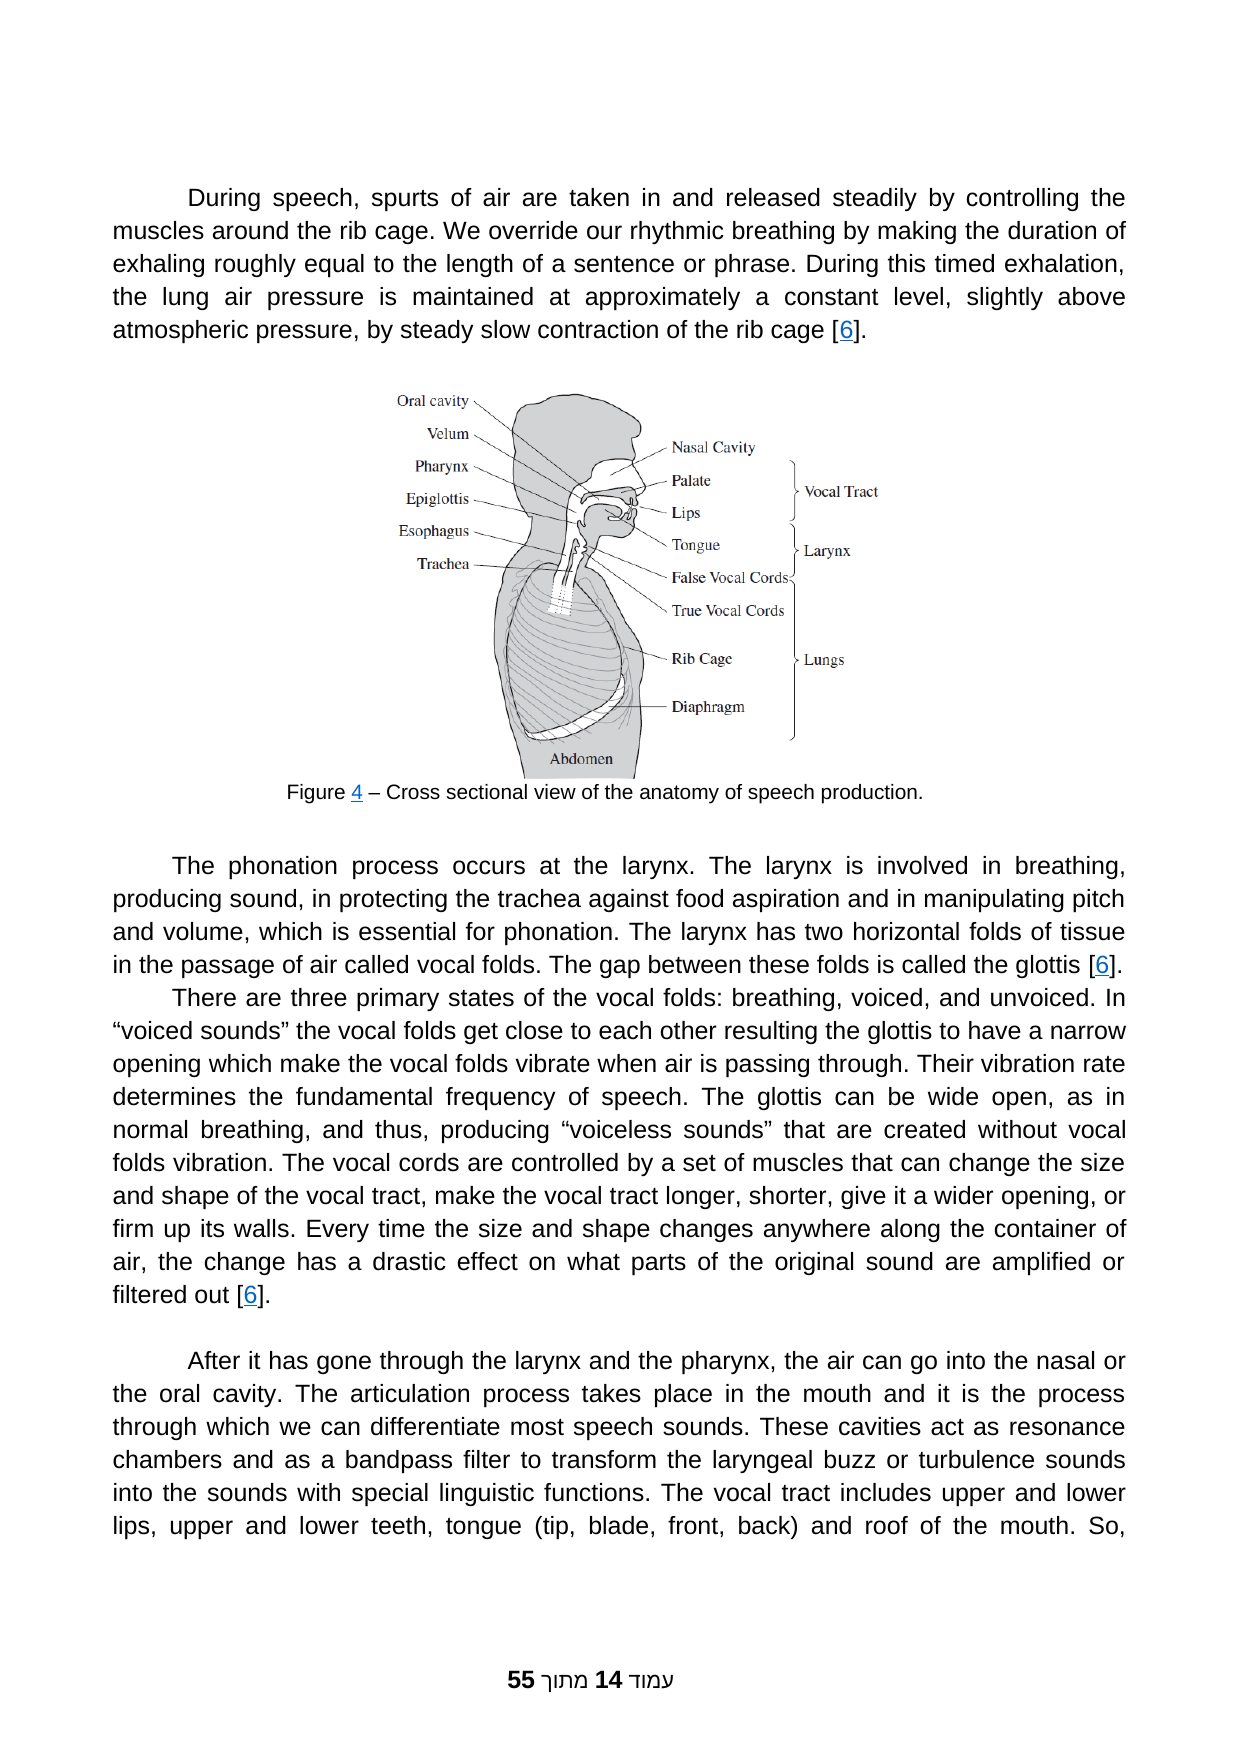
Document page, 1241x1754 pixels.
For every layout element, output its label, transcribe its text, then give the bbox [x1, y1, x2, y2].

text During speech, spurts of air are taken in and released steadily by controlling the muscles around the rib cage. We override our rhythmic breathing by making the duration of exhaling roughly equal to the length of a sentence or phrase. During this timed exhalation, the lung air pressure is maintained at approximately a constant level, slightly above atmospheric pressure, by steady slow contraction of the rib cage [‎6]. [112, 293, 1128, 344]
text There are three primary states of the vocal folds: breathing, voiced, and unvoiced. In “voiced sounds” the vocal folds get close to each other resulting the glottis to have a narrow opening which make the vocal folds vibrate when air is passing through. Their vibration rate determines the fundamental frequency of speech. The glottis can be wide open, as in normal breathing, and thus, producing “voiceless sounds” that are created without vocal folds vibration. The vocal cords are controlled by a set of muscles that can change the size and shape of the vocal tract, make the vocal tract longer, shorter, give it a wider opening, or firm up its walls. Every time the size and shape changes anywhere along the container of air, the change has a drastic effect on what parts of the original sound are amplified or filtered out [‎6]. [112, 983, 1128, 1309]
text During speech, spurts of air are taken in and released steadily by controlling the muscles around the rib cage. We override our rhythmic breathing by making the duration of exhaling roughly equal to the length of a sentence or phrase. During this timed exhalation, the lung air pressure is maintained at approximately a constant level, slightly above atmospheric pressure, by steady slow contraction of the rib cage [‎6]. [112, 183, 1128, 292]
picture [386, 382, 888, 784]
text The phonation process occurs at the larynx. The larynx is involved in breathing, producing sound, in protecting the trachea against food aspiration and in manipulating pitch and volume, which is essential for phonation. The larynx has two horizontal folds of tissue in the passage of air called vocal folds. The gap between these folds is called the glottis [‎6]. [112, 851, 1128, 979]
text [112, 1423, 1128, 1540]
